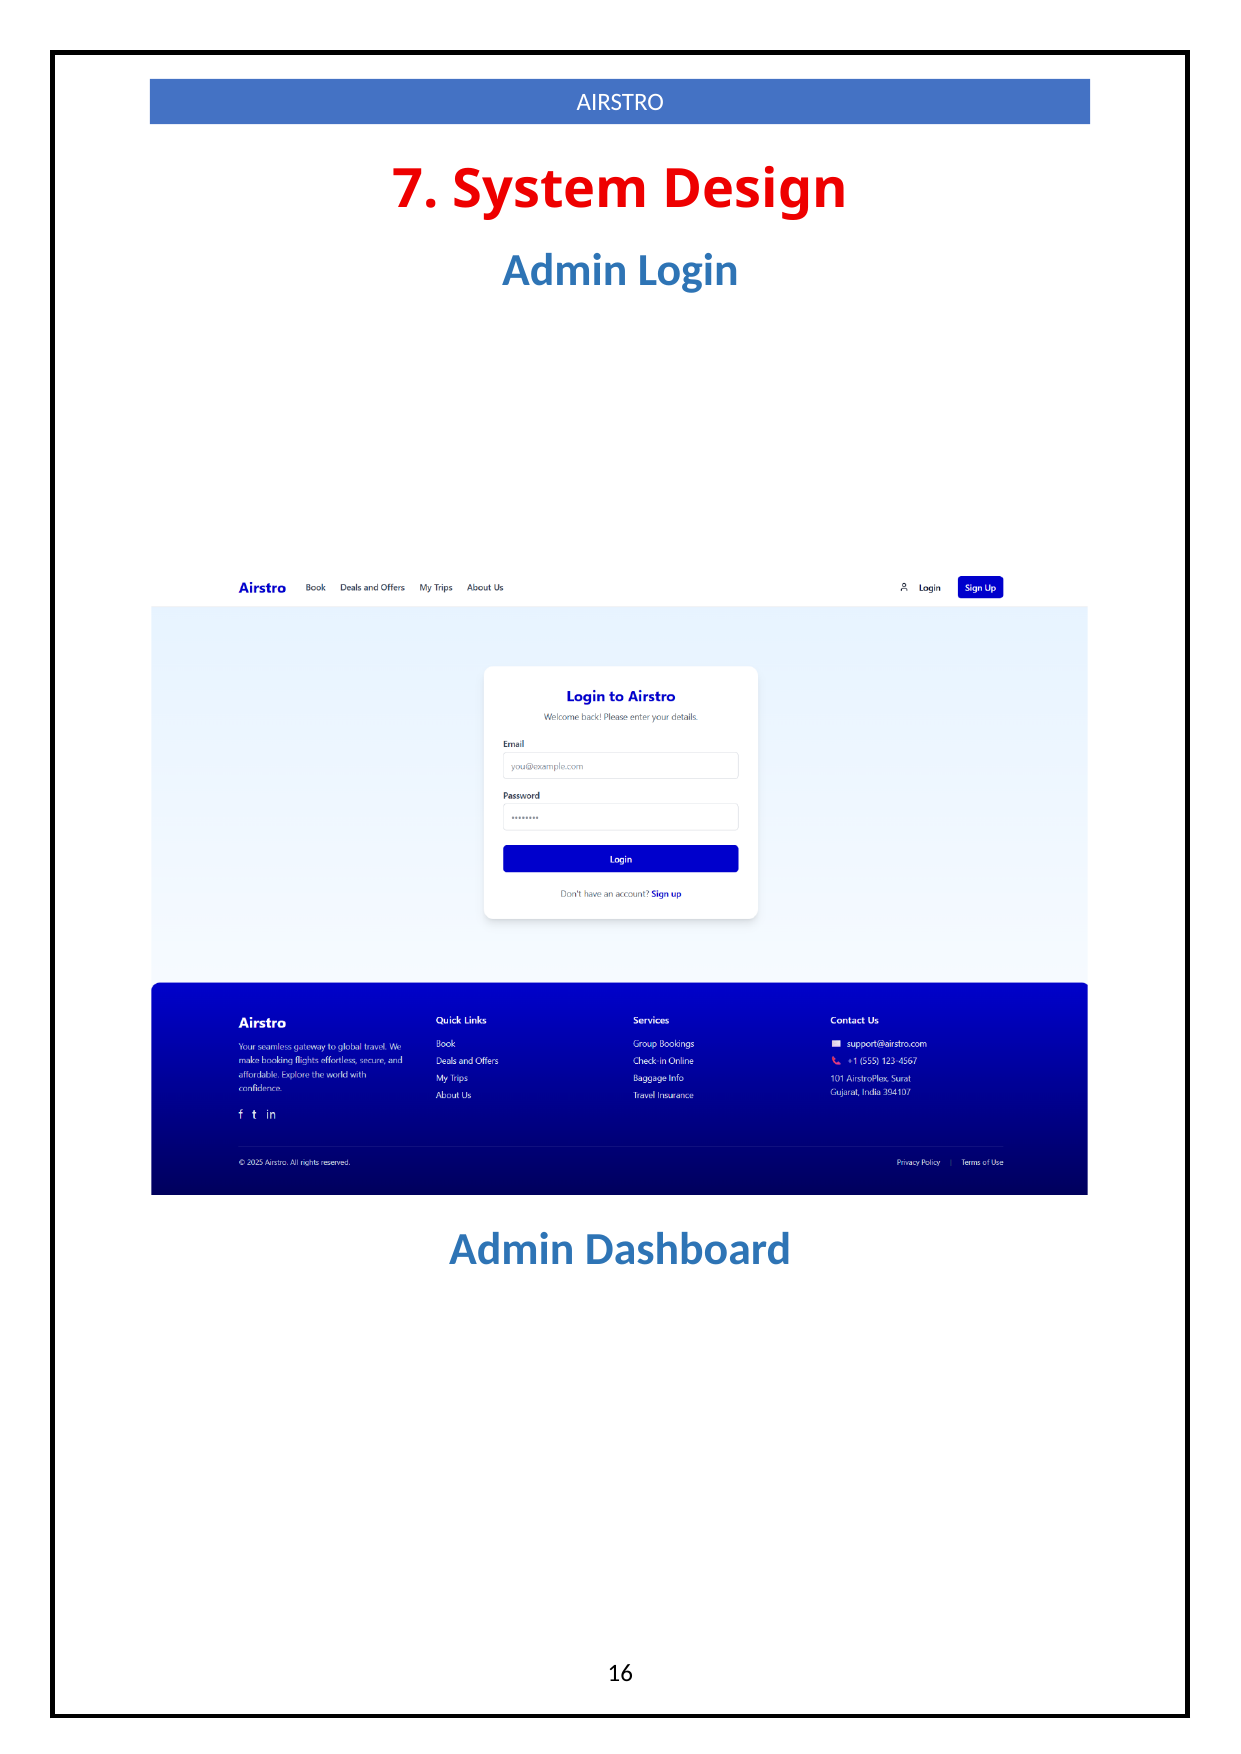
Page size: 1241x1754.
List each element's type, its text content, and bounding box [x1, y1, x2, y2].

text Admin Dashboard [150, 888, 1090, 1276]
text 7. System Design [150, 150, 1090, 224]
text Admin Login [150, 240, 1090, 296]
picture [150, 568, 1087, 1193]
